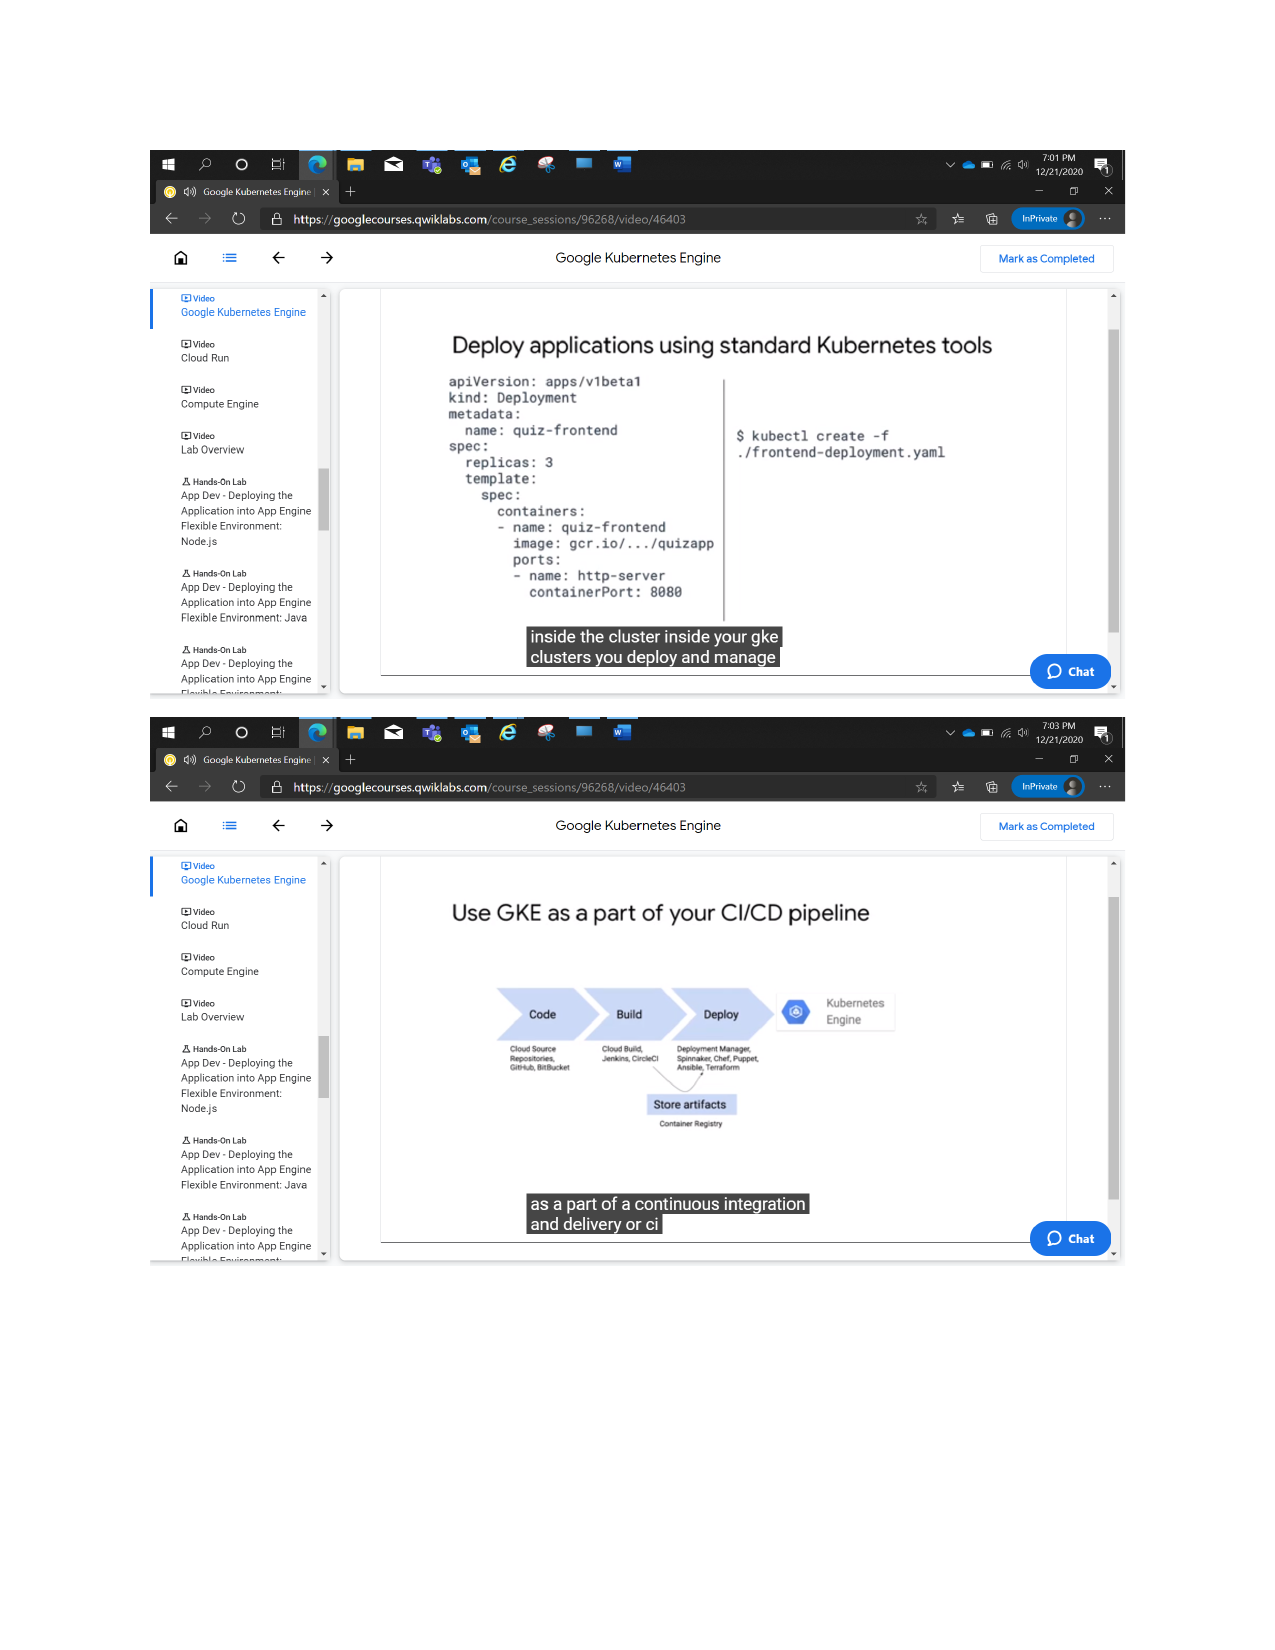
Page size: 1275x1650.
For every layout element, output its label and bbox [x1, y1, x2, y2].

picture [150, 717, 1125, 1266]
picture [150, 150, 1125, 699]
